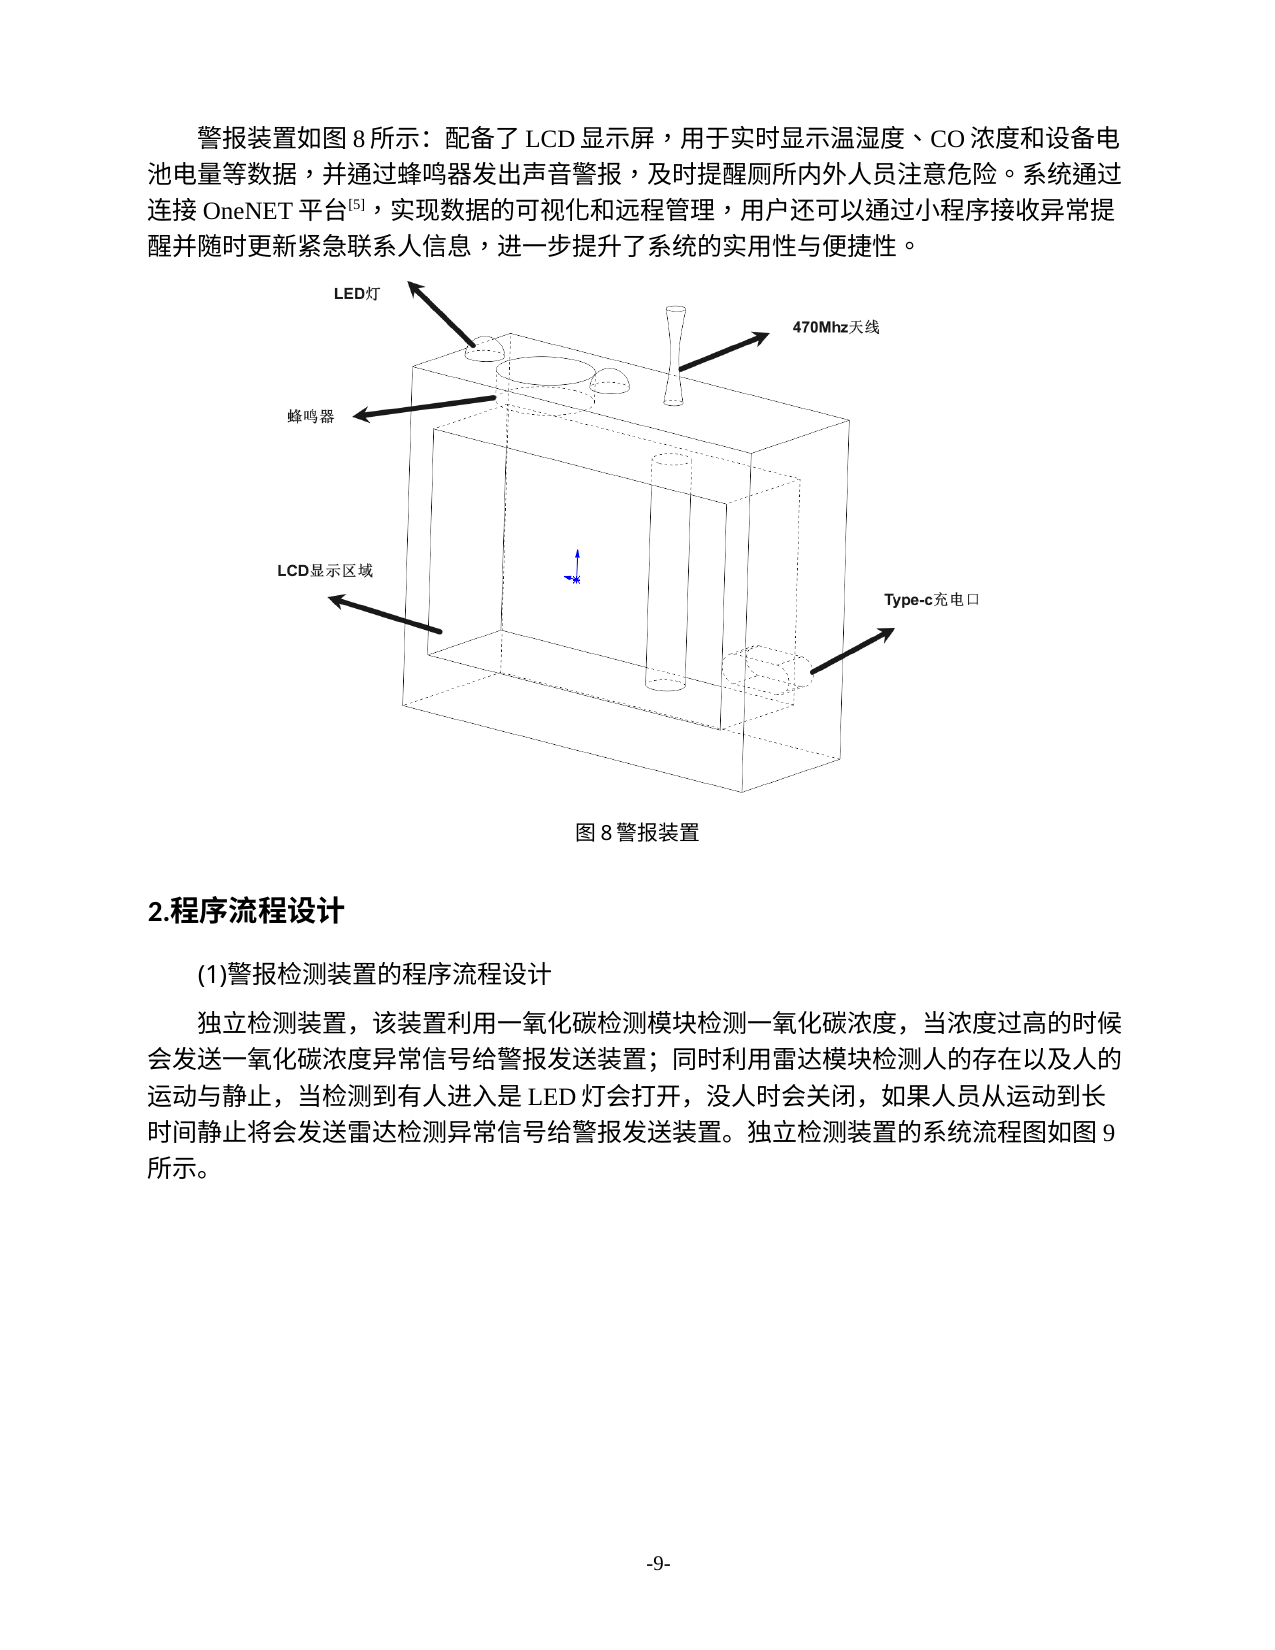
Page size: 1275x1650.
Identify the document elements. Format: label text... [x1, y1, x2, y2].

text 图8警报装置 [148, 816, 1127, 847]
text 警报装置如图8所示：配备了LCD显示屏，用于实时显示温湿度、CO浓度和设备电池电量等数据，并通过蜂鸣器发出声音警报，及时提醒厕所内外人员注意危险。系统通过连接OneNET平台[5]，实现数据的可视化和远程管理，用户还可以通过小程序接收异常提醒并随时更新紧急联系人信息，进一步提升了系统的实用性与便捷性。 [148, 118, 1127, 263]
text 独立检测装置，该装置利用一氧化碳检测模块检测一氧化碳浓度，当浓度过高的时候会发送一氧化碳浓度异常信号给警报发送装置；同时利用雷达模块检测人的存在以及人的运动与静止，当检测到有人进入是LED灯会打开，没人时会关闭，如果人员从运动到长时间静止将会发送雷达检测异常信号给警报发送装置。独立检测装置的系统流程图如图9所示。 [148, 1004, 1127, 1185]
picture [265, 263, 1010, 817]
subtitle 2.程序流程设计 [148, 887, 1127, 930]
text (1)警报检测装置的程序流程设计 [148, 955, 1127, 991]
